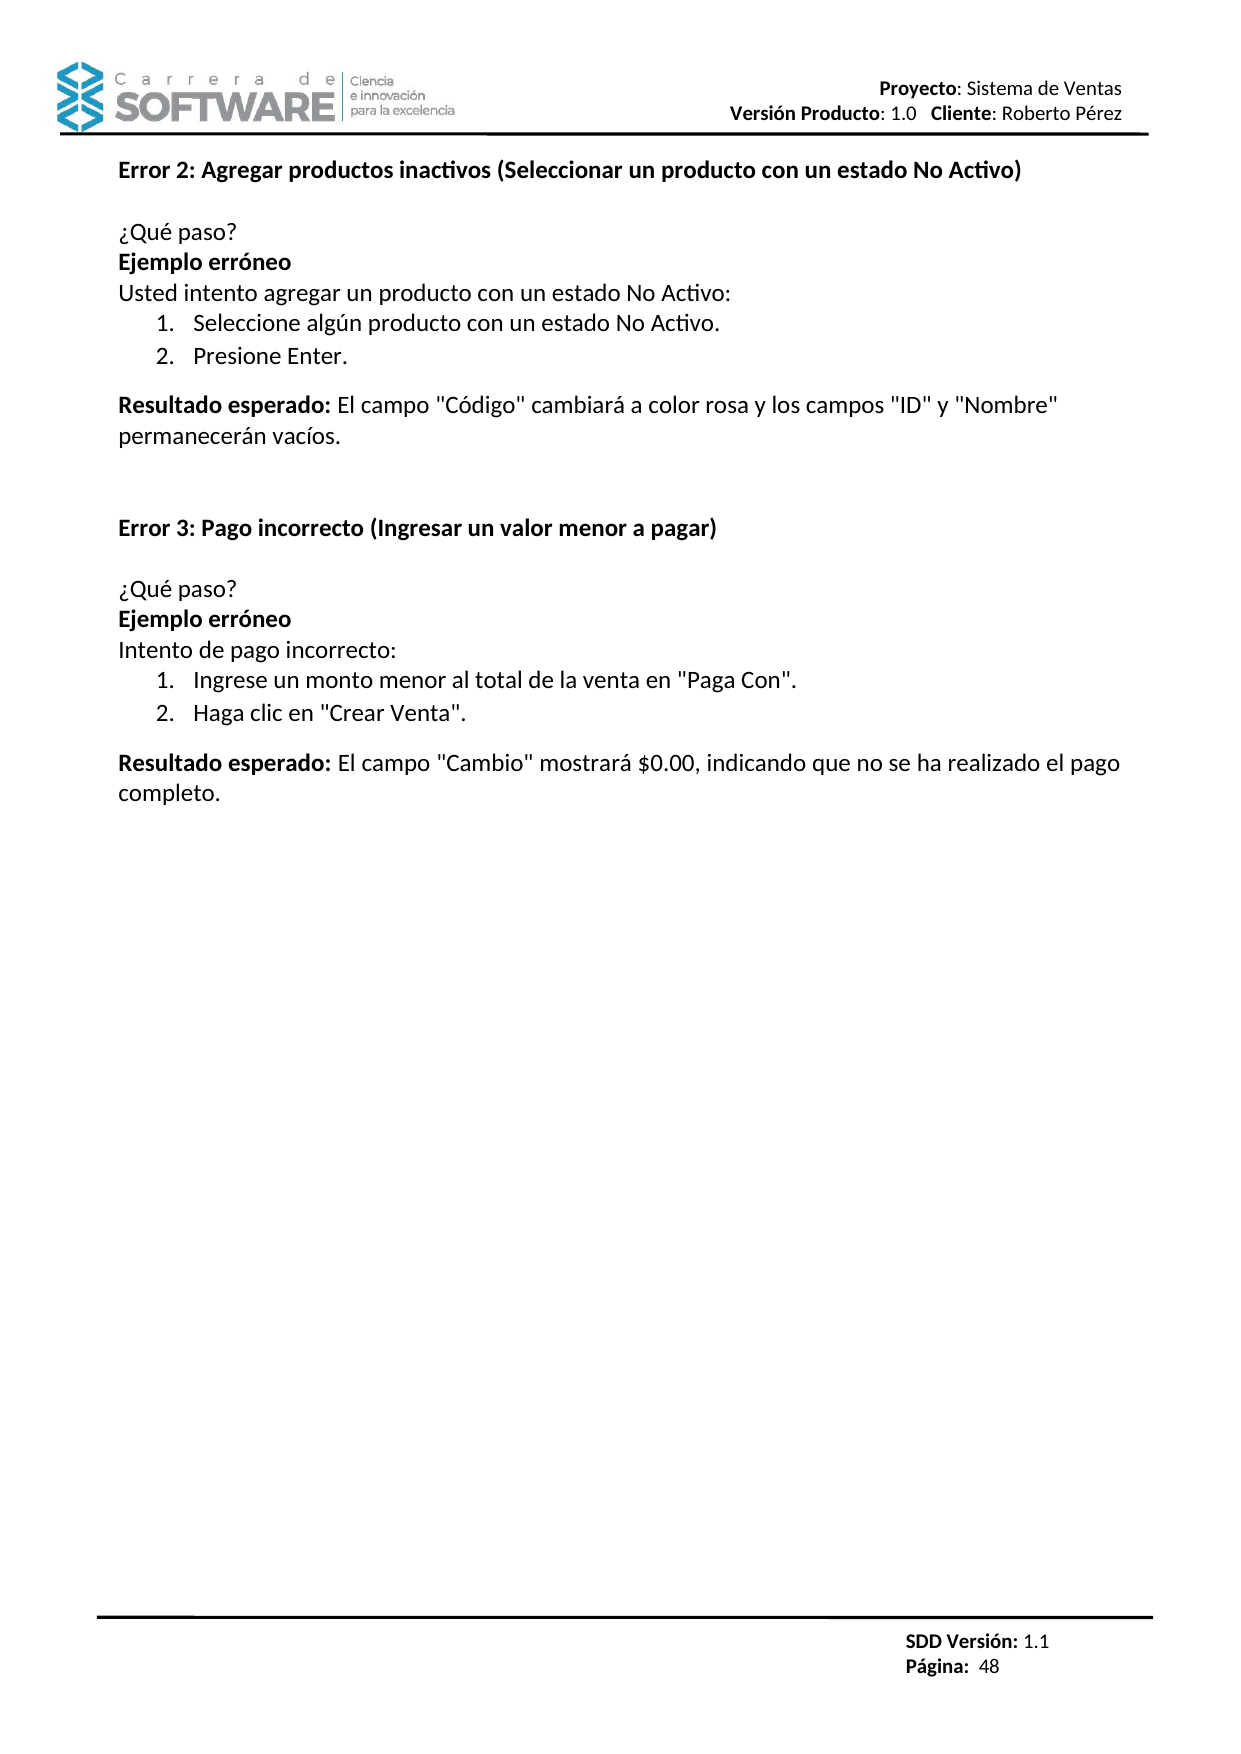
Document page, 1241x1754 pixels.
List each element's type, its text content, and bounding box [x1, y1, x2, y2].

text Ejemplo erróneo [118, 603, 1122, 634]
text ¿Qué paso? [118, 573, 1122, 603]
text Intento de pago incorrecto: [118, 634, 1122, 664]
text Error 2: Agregar productos inactivos (Seleccionar un producto con un estado No Activo) [118, 154, 1122, 185]
text Resultado esperado: El campo "Cambio" mostrará $0.00, indicando que no se ha realizado el pago completo. [118, 747, 1122, 808]
list Ingrese un monto menor al total de la venta en "Paga Con". [156, 664, 1122, 695]
text Resultado esperado: El campo "Código" cambiará a color rosa y los campos "ID" y "Nombre" permanecerán vacíos. [118, 390, 1122, 451]
list Haga clic en "Crear Venta". [156, 697, 1122, 728]
list Presione Enter. [156, 340, 1122, 371]
list Seleccione algún producto con un estado No Activo. [156, 307, 1122, 338]
text Error 3: Pago incorrecto (Ingresar un valor menor a pagar) [118, 512, 1122, 542]
text Usted intento agregar un producto con un estado No Activo: [118, 277, 1122, 307]
text ¿Qué paso? [118, 216, 1122, 246]
text Ejemplo erróneo [118, 246, 1122, 277]
picture [46, 46, 461, 154]
